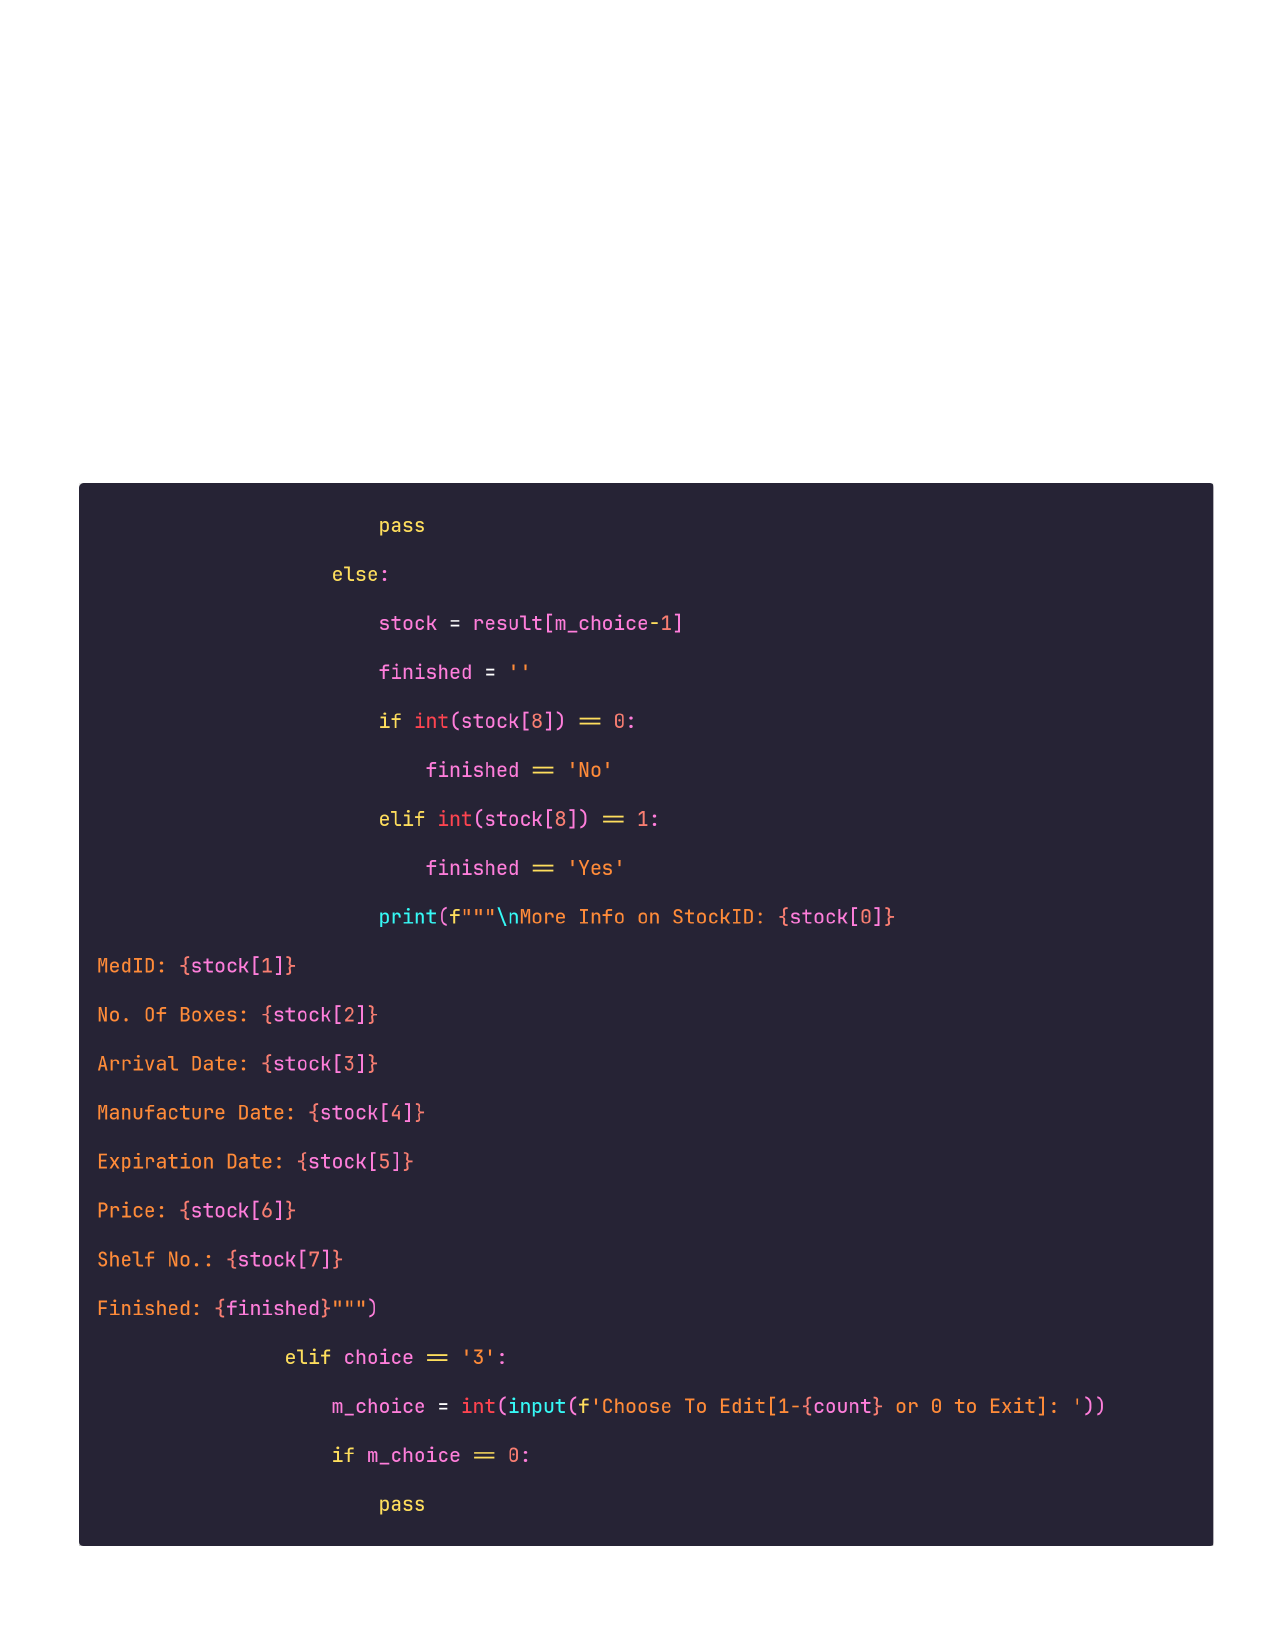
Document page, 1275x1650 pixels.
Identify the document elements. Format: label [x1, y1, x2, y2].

picture [79, 483, 1214, 1546]
